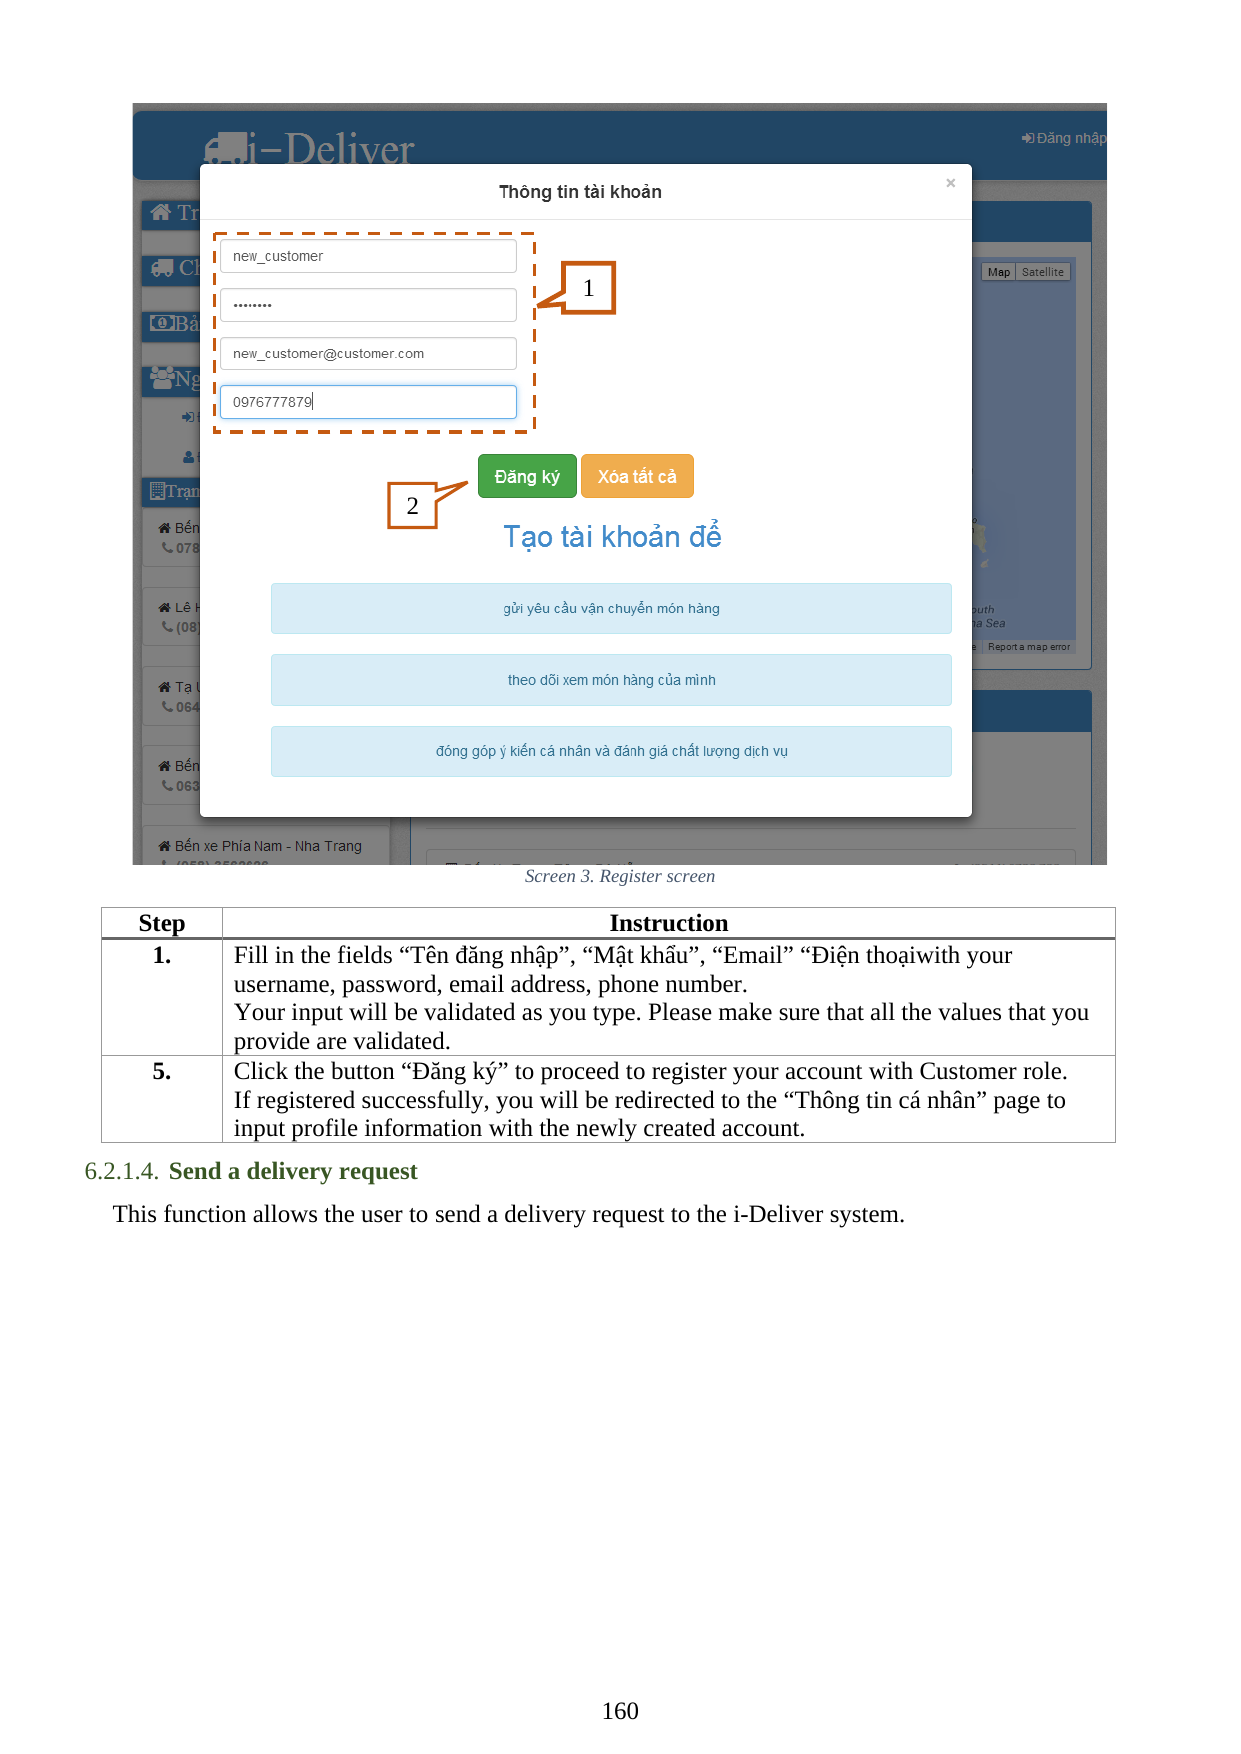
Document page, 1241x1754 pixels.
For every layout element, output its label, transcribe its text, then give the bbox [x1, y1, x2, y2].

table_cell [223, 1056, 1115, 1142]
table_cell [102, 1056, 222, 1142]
text This function allows the user to send a delivery request to the i-Deliver system. [112, 1199, 1128, 1228]
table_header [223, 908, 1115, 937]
subtitle Send a delivery request [159, 1156, 1128, 1184]
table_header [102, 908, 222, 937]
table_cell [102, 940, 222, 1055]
picture [132, 103, 1108, 865]
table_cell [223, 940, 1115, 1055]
